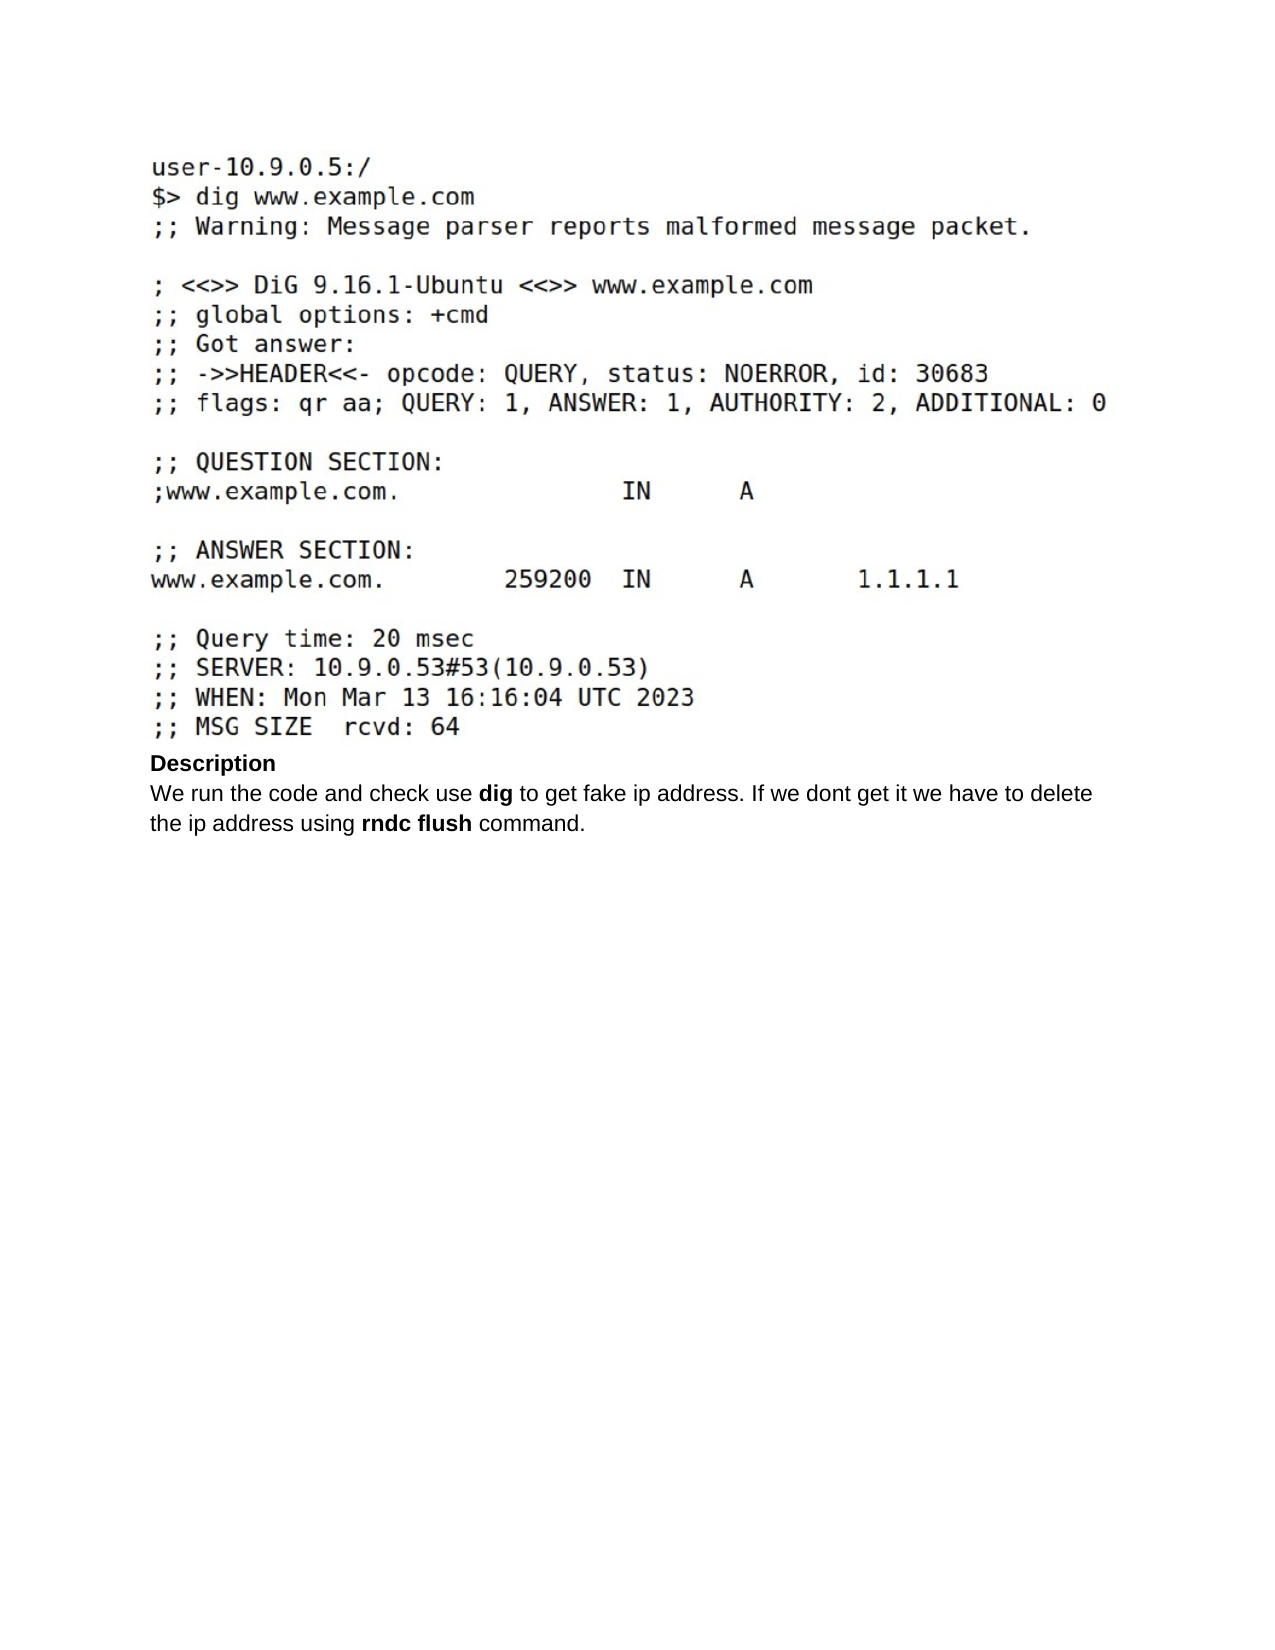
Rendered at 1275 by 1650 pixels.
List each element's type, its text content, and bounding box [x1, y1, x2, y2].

text We run the code and check use dig to get fake ip address. If we dont get it we have to delete the ip address using rndc flush command. [150, 780, 1125, 836]
picture [150, 150, 1125, 746]
text Description [150, 750, 1125, 776]
